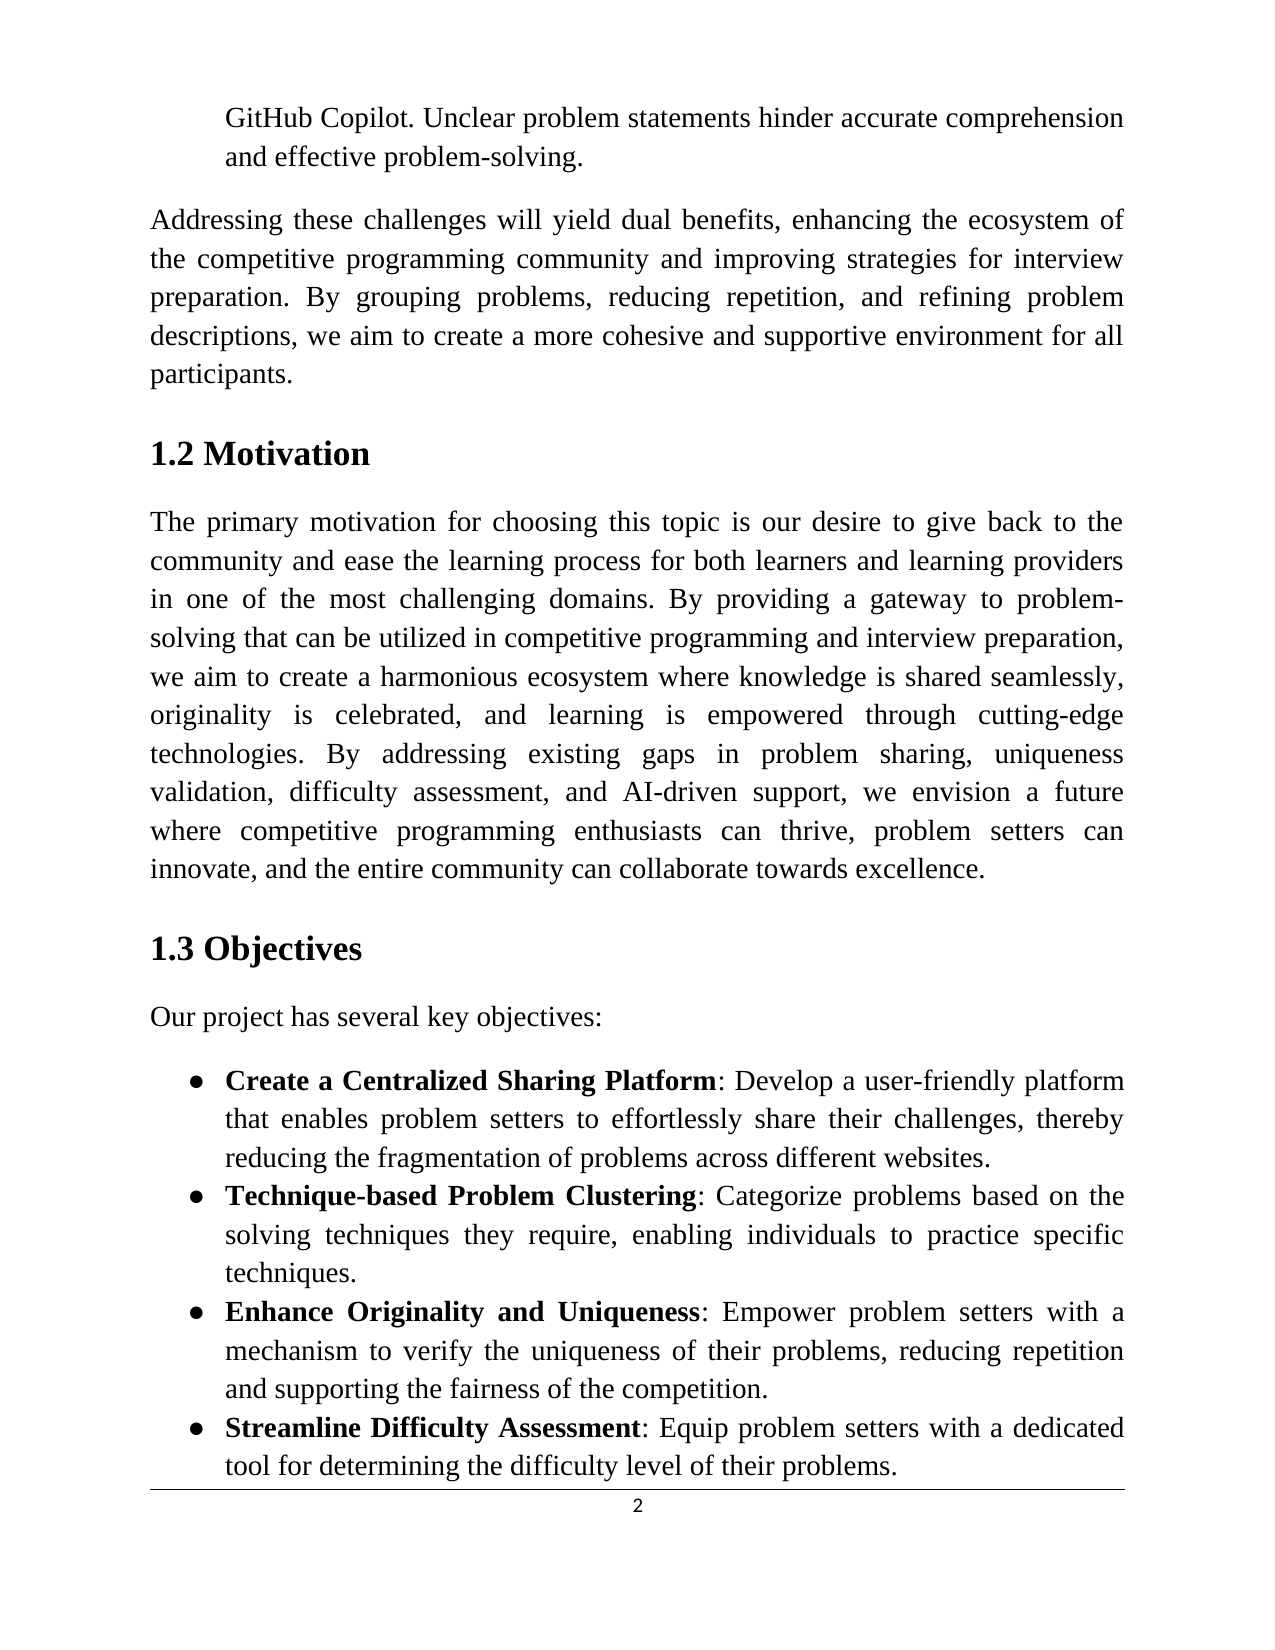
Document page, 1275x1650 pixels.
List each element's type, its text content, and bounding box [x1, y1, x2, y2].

list Enhance Originality and Uniqueness: Empower problem setters with a mechanism to verify the uniqueness of their problems, reducing repetition and supporting the fairness of the competition. [187, 1294, 1125, 1405]
list Technique-based Problem Clustering: Categorize problems based on the solving techniques they require, enabling individuals to practice specific techniques. [187, 1178, 1125, 1289]
text Addressing these challenges will yield dual benefits, enhancing the ecosystem of the competitive programming community and improving strategies for interview preparation. By grouping problems, reducing repetition, and refining problem descriptions, we aim to create a more cohesive and supportive environment for all participants. [150, 202, 1125, 390]
list Create a Centralized Sharing Platform: Develop a user-friendly platform that enables problem setters to effortlessly share their challenges, thereby reducing the fragmentation of problems across different websites. [187, 1063, 1125, 1173]
list Streamline Difficulty Assessment: Equip problem setters with a dedicated tool for determining the difficulty level of their problems. [187, 1410, 1125, 1482]
text The primary motivation for choosing this topic is our desire to give back to the community and ease the learning process for both learners and learning providers in one of the most challenging domains. By providing a gateway to problem-solving that can be utilized in competitive programming and interview preparation, we aim to create a harmonious ecosystem where knowledge is shared seamlessly, originality is celebrated, and learning is empowered through cutting-edge technologies. By addressing existing gaps in problem sharing, uniqueness validation, difficulty assessment, and AI-driven support, we envision a future where competitive programming enthusiasts can thrive, problem setters can innovate, and the entire community can collaborate towards excellence. [150, 504, 1125, 885]
subtitle 1.3 Objectives [150, 927, 1125, 968]
text Our project has several key objectives: [150, 999, 1125, 1033]
subtitle 1.2 Motivation [150, 433, 1125, 473]
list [187, 100, 1125, 172]
